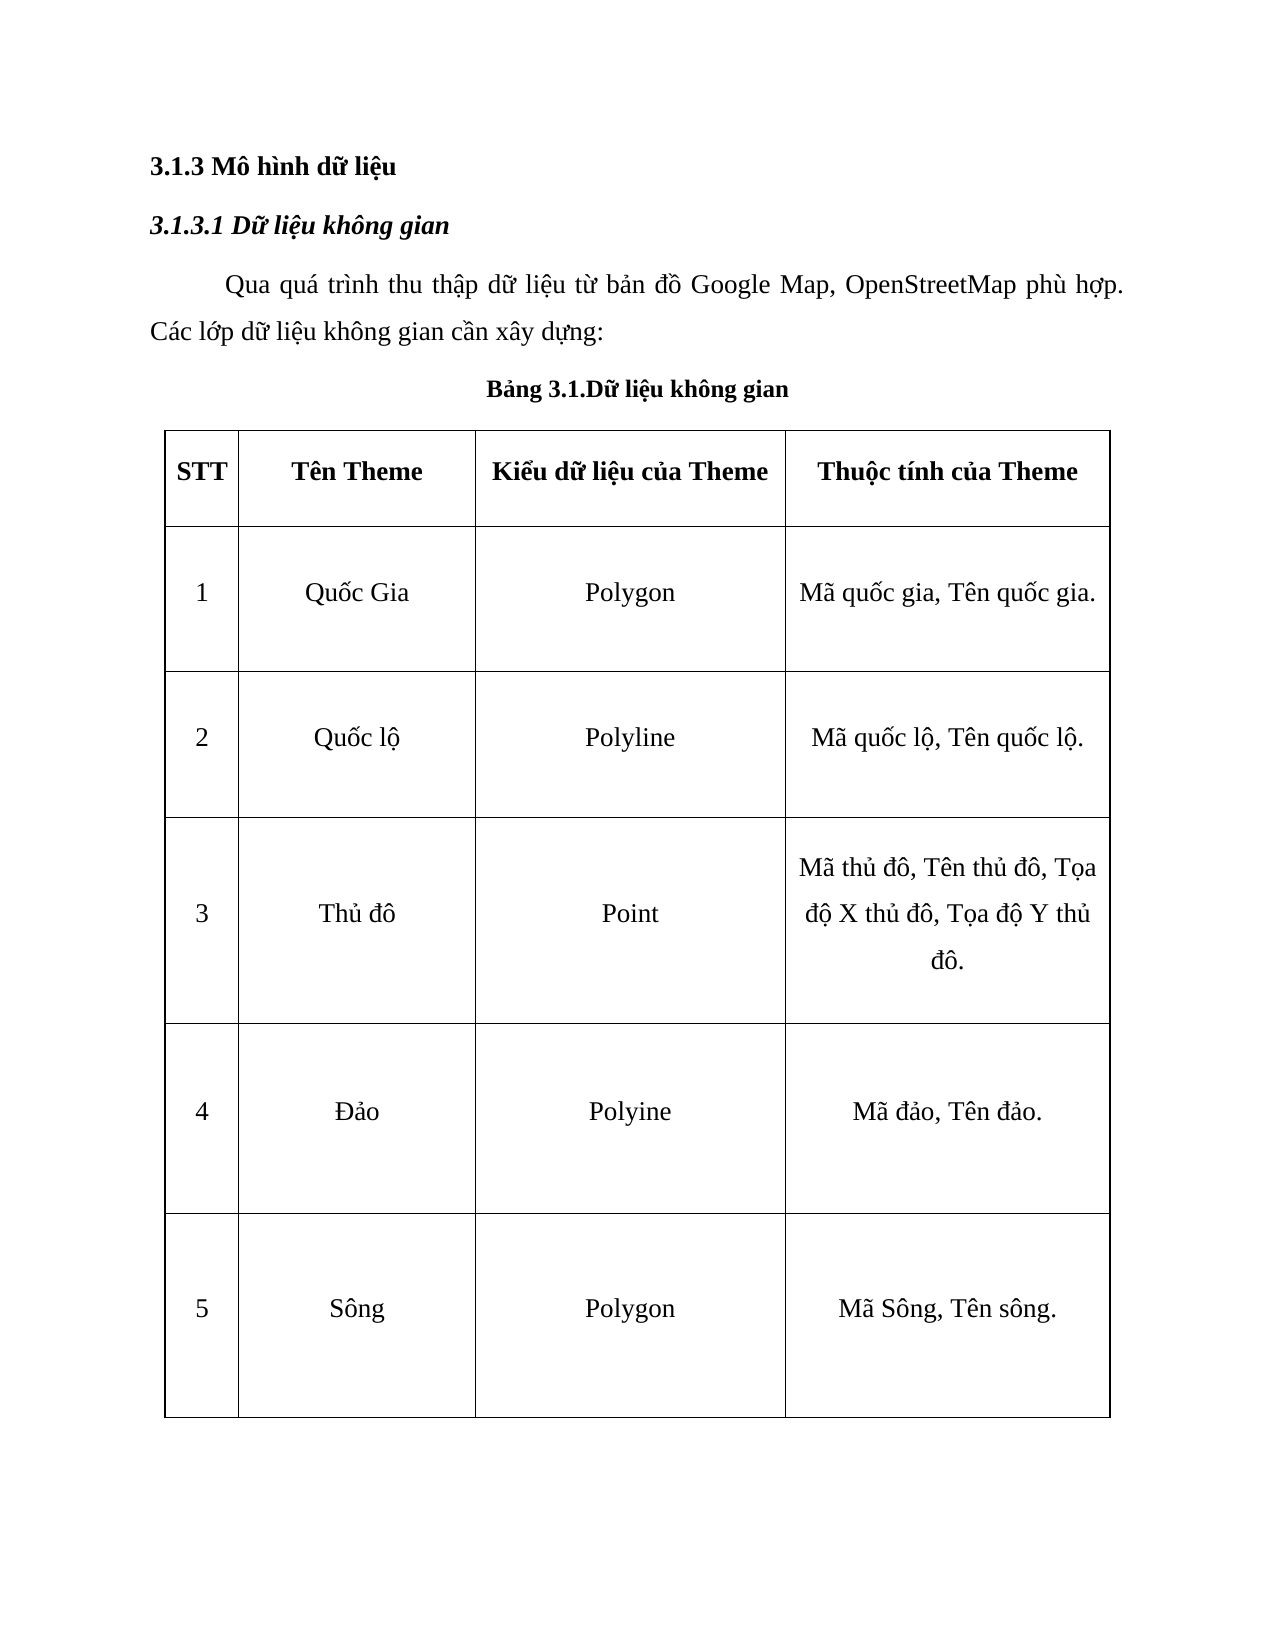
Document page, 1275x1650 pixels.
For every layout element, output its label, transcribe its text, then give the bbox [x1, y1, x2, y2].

table_cell Mã Sông, Tên sông. [786, 1214, 1109, 1417]
table_header Kiểu dữ liệu của Theme [476, 431, 785, 526]
subtitle Mô hình dữ liệu [150, 150, 1125, 181]
table_cell 3 [166, 818, 238, 1023]
table_cell 4 [166, 1024, 238, 1212]
table_cell 5 [166, 1214, 238, 1417]
table_header Tên Theme [239, 431, 475, 526]
table_cell Polygon [476, 1214, 785, 1417]
table_cell 1 [166, 527, 238, 671]
table_cell Point [476, 818, 785, 1023]
table_header STT [166, 431, 238, 526]
text Bảng 3.1.Dữ liệu không gian [150, 374, 1125, 403]
table_header Thuộc tính của Theme [786, 431, 1109, 526]
table_cell Quốc Gia [239, 527, 475, 671]
table_cell 2 [166, 672, 238, 817]
table_cell Đảo [239, 1024, 475, 1212]
table_cell Polyline [476, 672, 785, 817]
table_cell Thủ đô [239, 818, 475, 1023]
table_cell Mã đảo, Tên đảo. [786, 1024, 1109, 1212]
table_cell Quốc lộ [239, 672, 475, 817]
table_cell Polyine [476, 1024, 785, 1212]
table_cell Polygon [476, 527, 785, 671]
text Qua quá trình thu thập dữ liệu từ bản đồ Google Map, OpenStreetMap phù hợp. Các lớp dữ liệu không gian cần xây dựng: [150, 268, 1125, 346]
subtitle Dữ liệu không gian [150, 209, 1125, 240]
table_cell Mã quốc gia, Tên quốc gia. [786, 527, 1109, 671]
table_cell Sông [239, 1214, 475, 1417]
table_cell Mã quốc lộ, Tên quốc lộ. [786, 672, 1109, 817]
table_cell Mã thủ đô, Tên thủ đô, Tọa độ X thủ đô, Tọa độ Y thủ đô. [786, 818, 1109, 1023]
